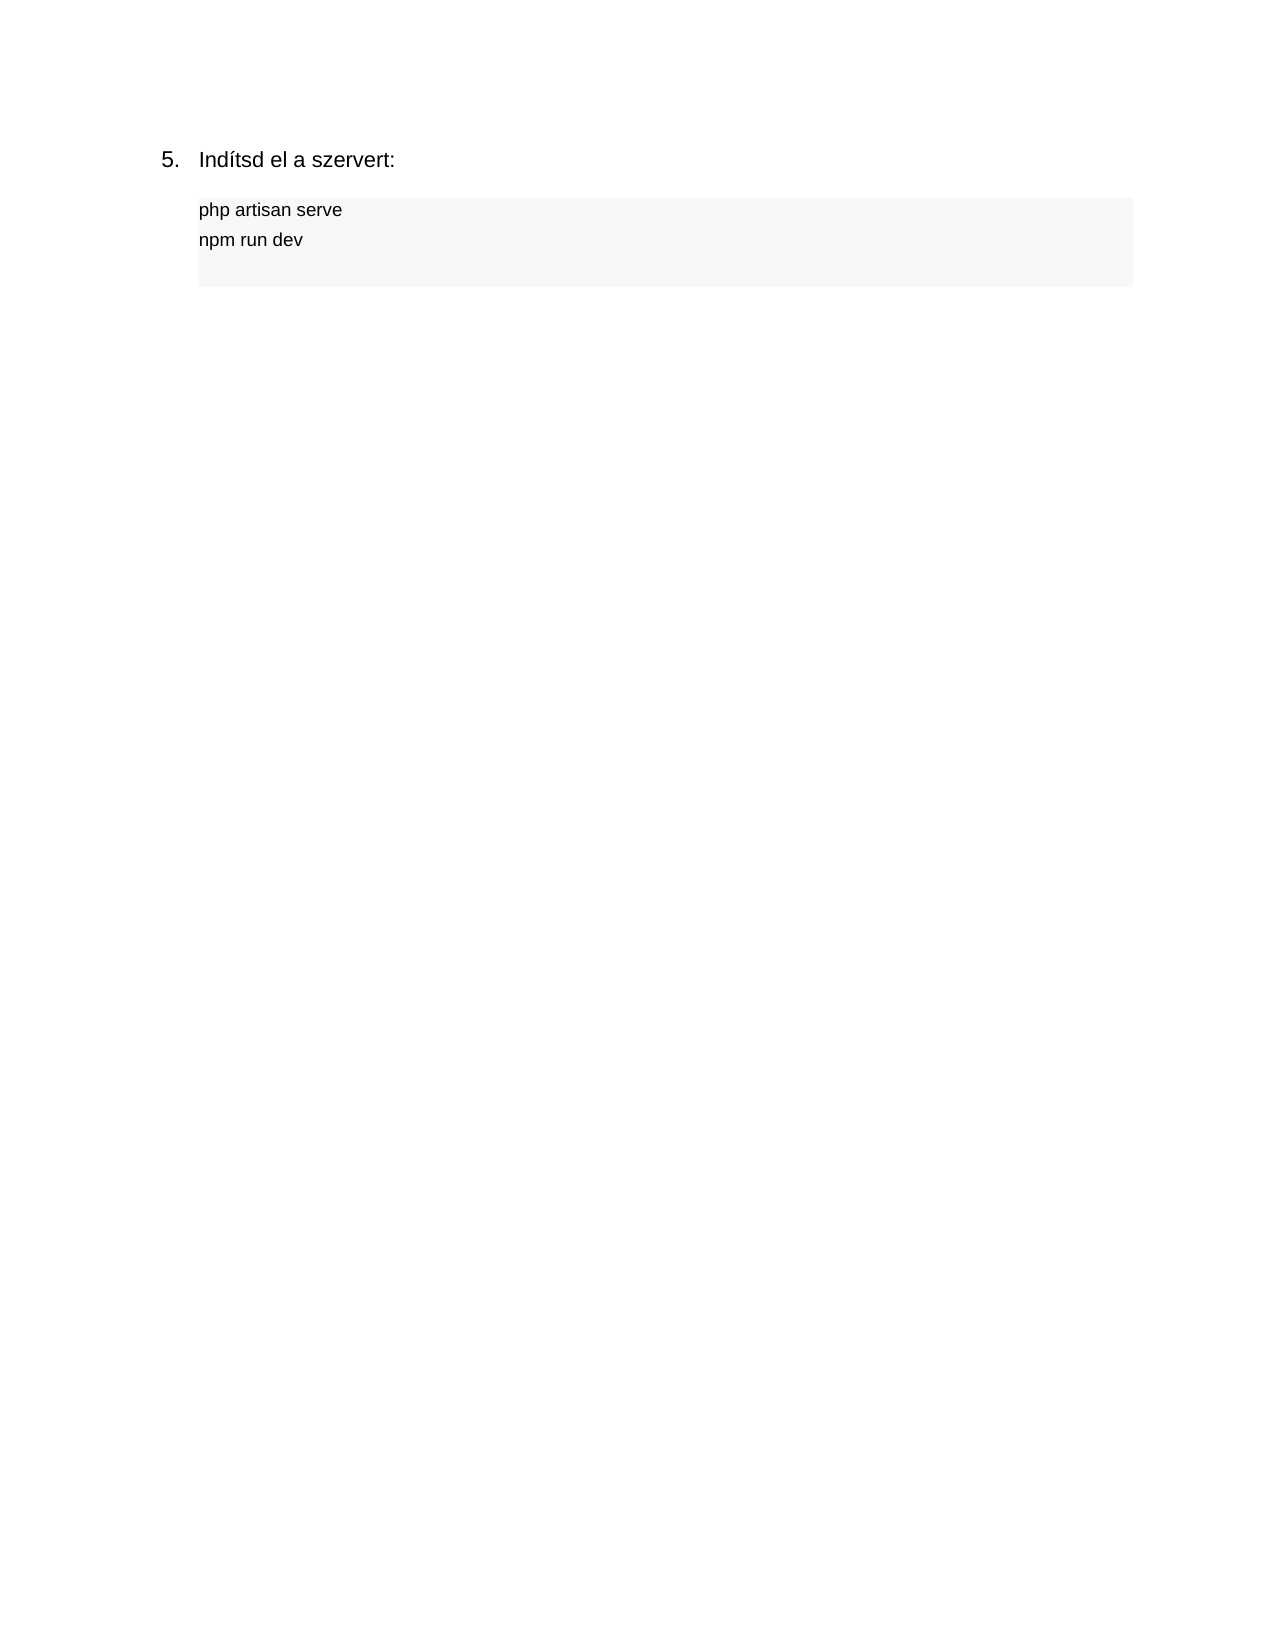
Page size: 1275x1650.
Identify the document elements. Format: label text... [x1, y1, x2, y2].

list Indítsd el a szervert: [161, 146, 1133, 173]
text php artisan serve npm run dev [198, 198, 1133, 287]
